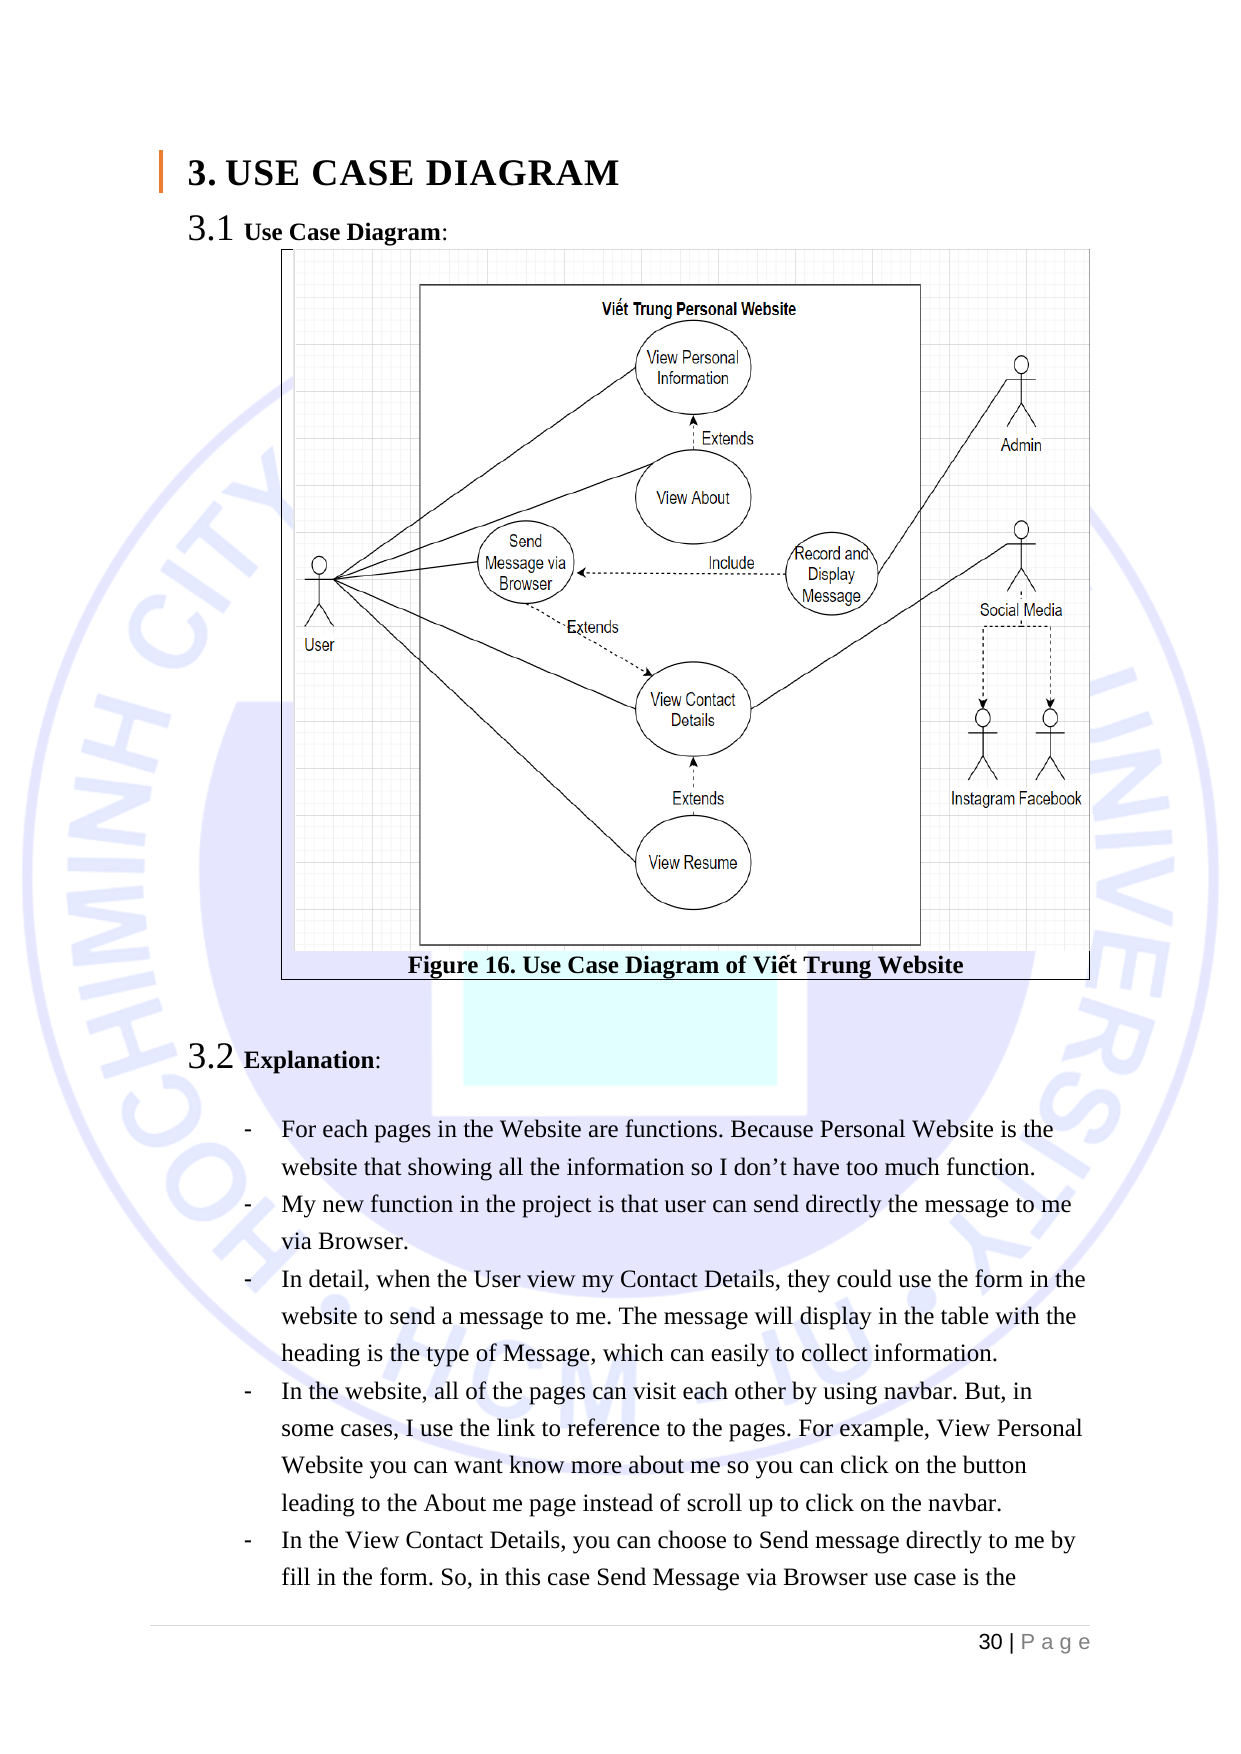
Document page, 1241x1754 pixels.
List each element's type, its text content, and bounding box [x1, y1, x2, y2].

subtitle Explanation: [187, 1034, 1090, 1077]
list In the website, all of the pages can visit each other by using navbar. But, in some cases, I use the link to reference to the pages. For example, View Personal Website you can want know more about me so you can click on the button leading to the About me page instead of scroll up to click on the navbar. [244, 1376, 1090, 1516]
list In detail, when the User view my Contact Details, they could use the form in the website to send a message to me. The message will display in the table with the heading is the type of Message, which can easily to collect information. [244, 1264, 1090, 1367]
picture [293, 249, 1090, 951]
subtitle Use case diagram [163, 150, 1090, 193]
subtitle Use Case Diagram: [187, 206, 1090, 249]
table_header Figure 16. Use Case Diagram of Viết Trung Website [282, 250, 1089, 979]
list My new function in the project is that user can send directly the message to me via Browser. [244, 1189, 1090, 1255]
list For each pages in the Website are functions. Because Personal Website is the website that showing all the information so I don’t have too much function. [244, 1114, 1090, 1181]
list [244, 1525, 1090, 1591]
